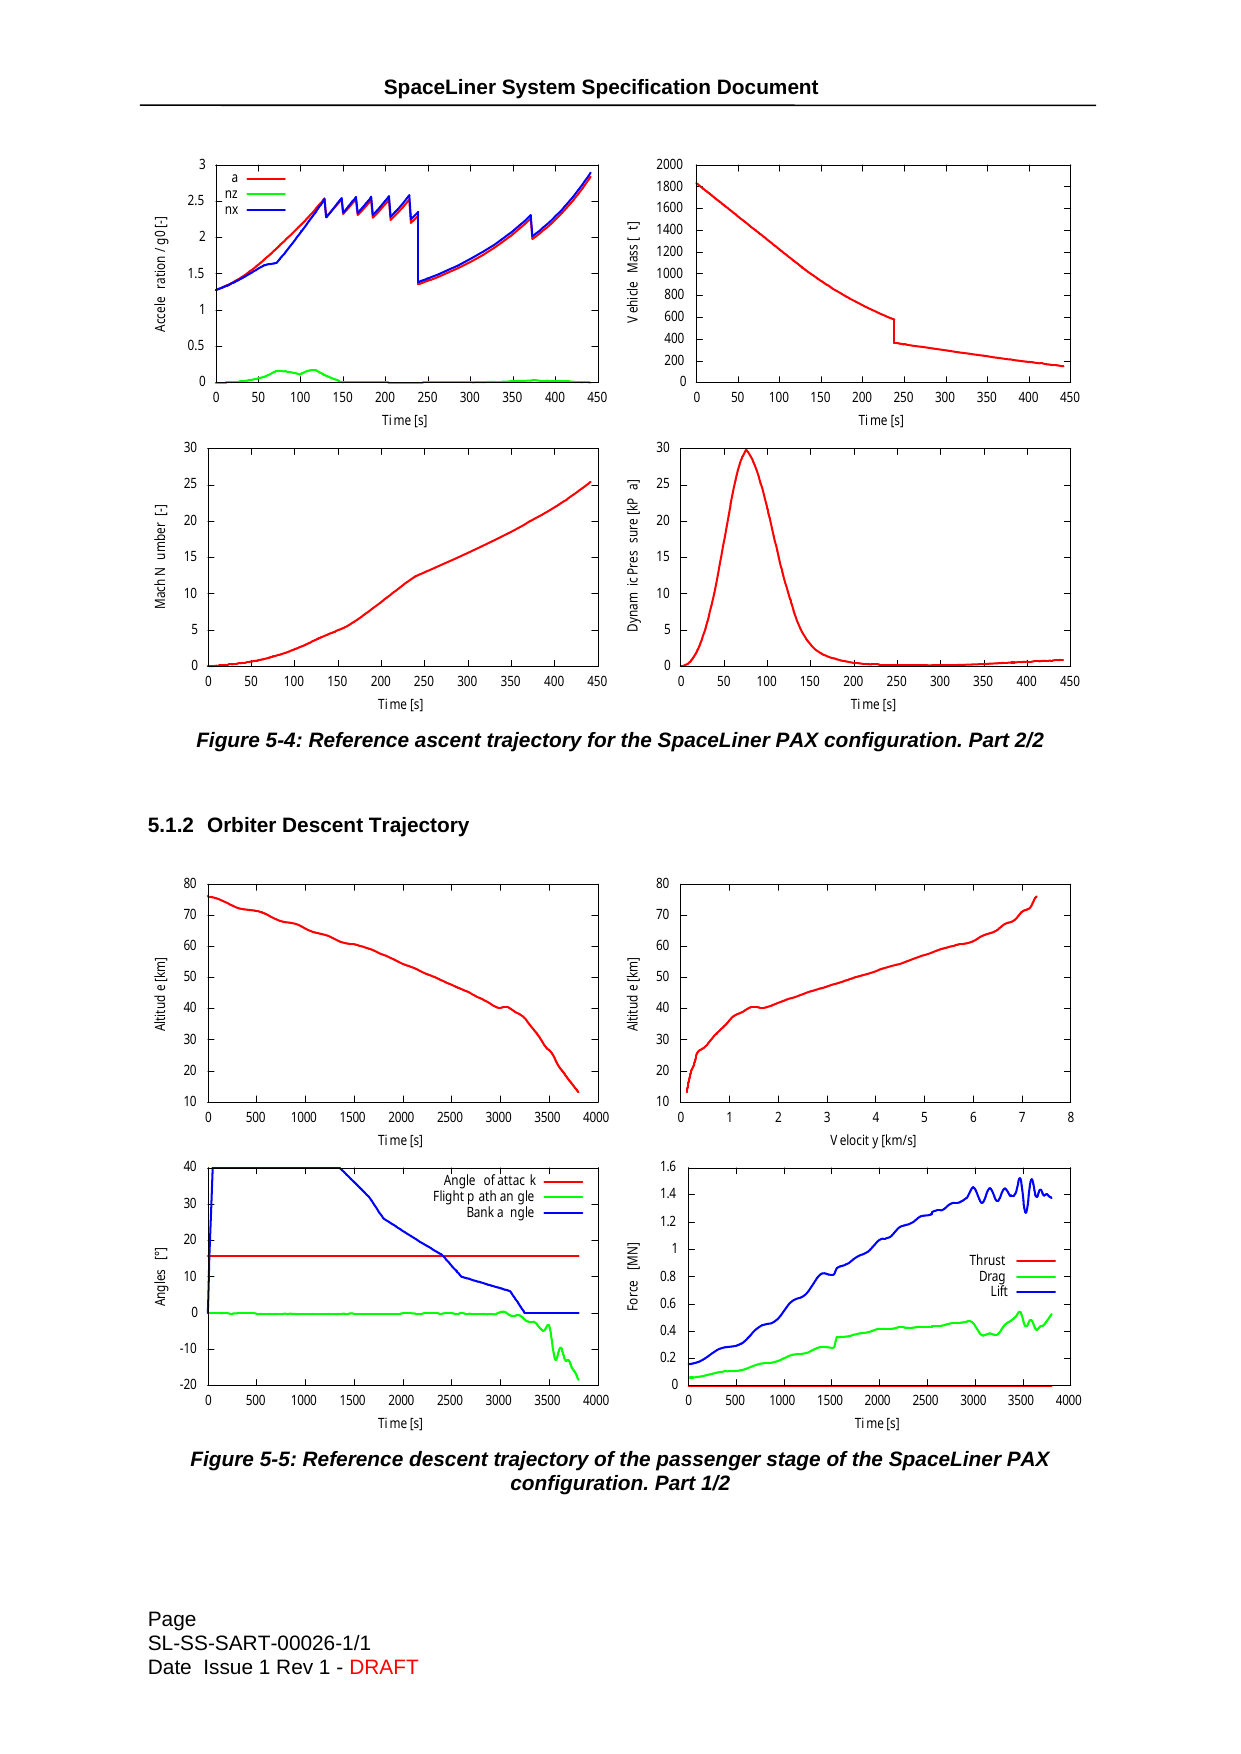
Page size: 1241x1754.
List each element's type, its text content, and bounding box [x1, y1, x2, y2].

text Figure ‎5-3: Reference descent trajectory of the passenger stage of the SpaceLiner PAX configuration. Part 1/2 [148, 1447, 1092, 1494]
text Figure ‎5-2: Reference ascent trajectory for the SpaceLiner PAX configuration. Part 2/2 [148, 727, 1092, 751]
subtitle Orbiter Descent Trajectory [148, 813, 1092, 837]
